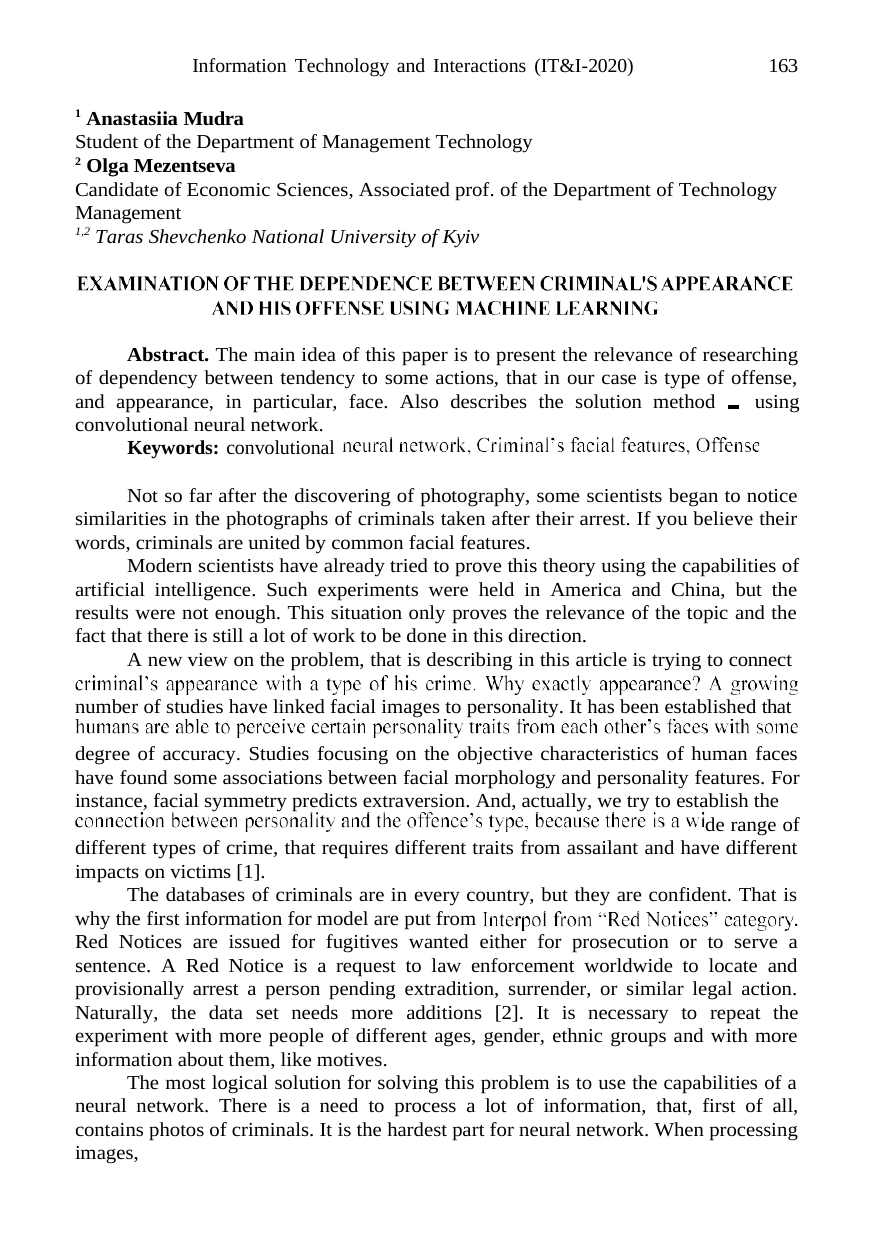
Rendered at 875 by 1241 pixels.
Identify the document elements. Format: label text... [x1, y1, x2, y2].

subtitle 2 Olga Mezentseva [75, 154, 816, 177]
picture [75, 812, 705, 832]
text Abstract. The main idea of this paper is to present the relevance of researching of dependency between tendency to some actions, that in our case is type of offense, and appearance, in particular, face. Also describes the solution method using convolutional neural network. [75, 343, 799, 436]
text Modern scientists have already tried to prove this theory using the capabilities of artificial intelligence. Such experiments were held in America and China, but the results were not enough. This situation only proves the relevance of the topic and the fact that there is still a lot of work to be done in this direction. [75, 554, 799, 647]
text Not so far after the discovering of photography, some scientists began to notice similarities in the photographs of criminals taken after their arrest. If you believe their words, criminals are united by common facial features. [75, 484, 799, 553]
text number of studies have linked facial images to personality. It has been established that [75, 671, 816, 718]
text degree of accuracy. Studies focusing on the objective characteristics of human faces have found some associations between facial morphology and personality features. For instance, facial symmetry predicts extraversion. And, actually, we try to establish the [75, 742, 799, 812]
text The most logical solution for solving this problem is to use the capabilities of a neural network. There is a need to process a lot of information, that, first of all, contains photos of criminals. It is the hardest part for neural network. When processing images, [75, 1071, 799, 1164]
text A new view on the problem, that is describing in this article is trying to connect [75, 648, 816, 671]
picture [482, 911, 794, 931]
picture [76, 276, 793, 315]
picture [728, 405, 739, 409]
text de range of different types of crime, that requires different traits from assailant and have different impacts on victims [1]. [75, 813, 799, 883]
picture [75, 719, 798, 738]
subtitle 1 Anastasiia Mudra [75, 107, 816, 130]
text Red Notices are issued for fugitives wanted either for prosecution or to serve a sentence. A Red Notice is a request to law enforcement worldwide to locate and provisionally arrest a person pending extradition, surrender, or similar legal action. Naturally, the data set needs more additions [2]. It is necessary to repeat the experiment with more people of different ages, gender, ethnic groups and with more information about them, like motives. [75, 930, 799, 1070]
text The databases of criminals are in every country, but they are confident. That is why the first information for model are put from [75, 883, 798, 930]
text Candidate of Economic Sciences, Associated prof. of the Department of Technology Management [75, 178, 816, 224]
text Student of the Department of Management Technology [75, 130, 816, 153]
picture [342, 437, 760, 455]
text 1,2 Taras Shevchenko National University of Kyiv [75, 224, 816, 247]
